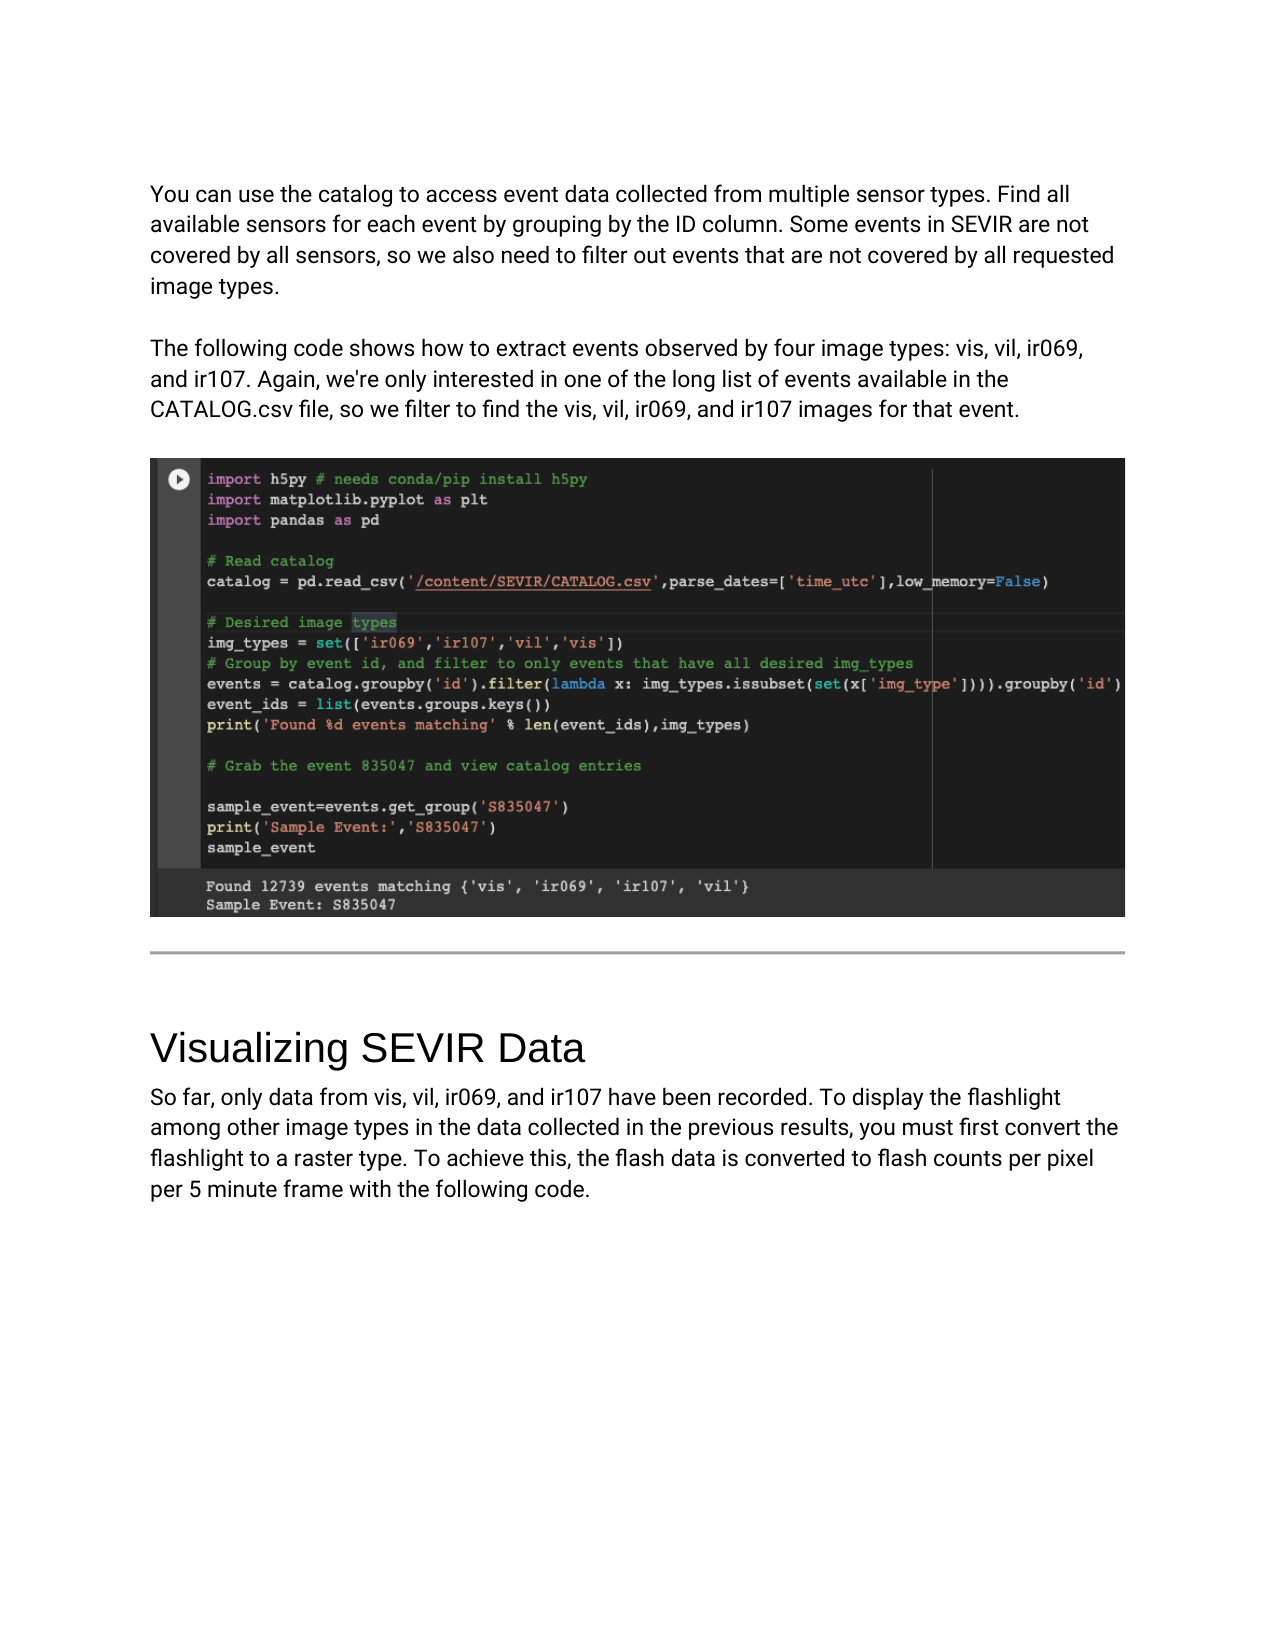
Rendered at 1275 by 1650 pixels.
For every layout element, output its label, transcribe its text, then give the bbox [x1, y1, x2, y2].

subtitle Visualizing SEVIR Data [150, 1023, 1125, 1071]
text You can use the catalog to access event data collected from multiple sensor types. Find all available sensors for each event by grouping by the ID column. Some events in SEVIR are not covered by all sensors, so we also need to filter out events that are not covered by all requested image types. [150, 181, 1125, 300]
text So far, only data from vis, vil, ir069, and ir107 have been recorded. To display the flashlight among other image types in the data collected in the previous results, you must first convert the flashlight to a raster type. To achieve this, the flash data is converted to flash counts per pixel per 5 minute frame with the following code. [150, 1084, 1125, 1203]
picture [150, 458, 1125, 917]
text The following code shows how to extract events observed by four image types: vis, vil, ir069, and ir107. Again, we're only interested in one of the long list of events available in the CATALOG.csv file, so we filter to find the vis, vil, ir069, and ir107 images for that event. [150, 335, 1125, 423]
